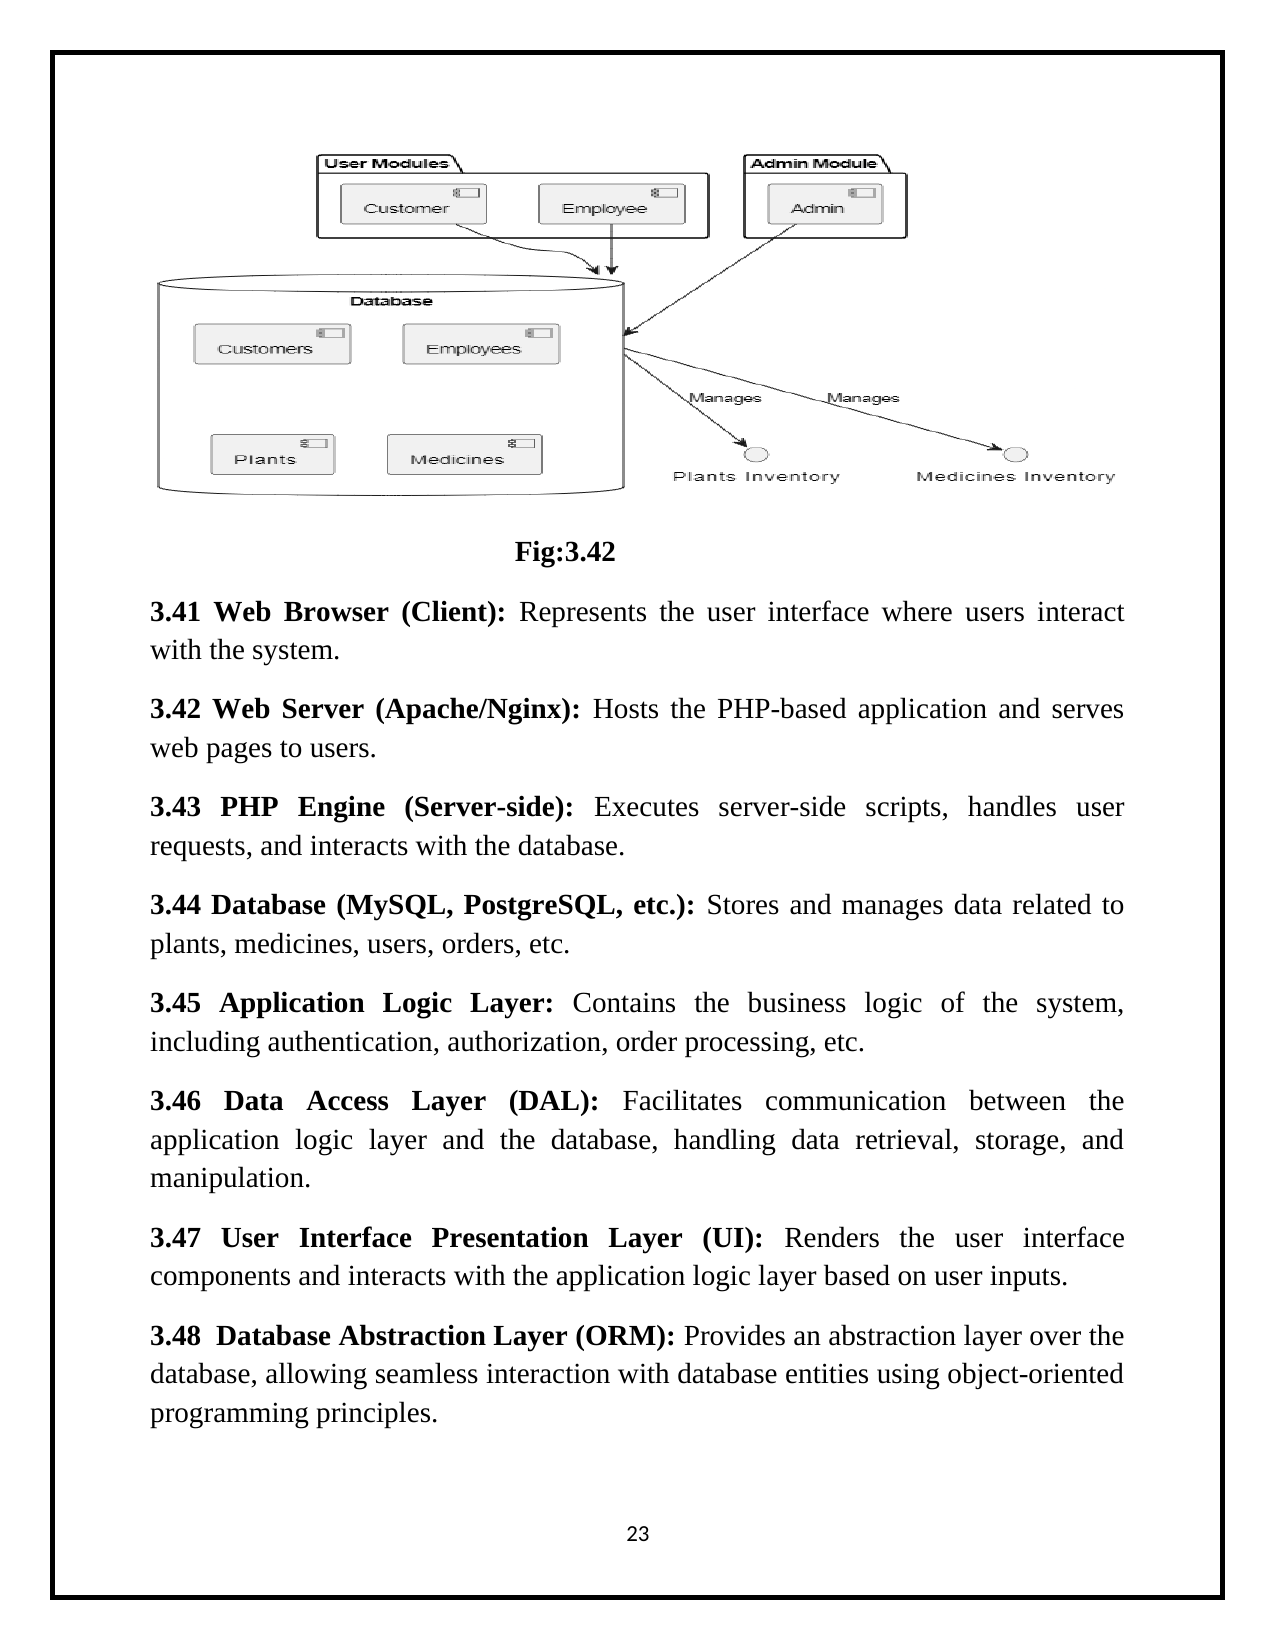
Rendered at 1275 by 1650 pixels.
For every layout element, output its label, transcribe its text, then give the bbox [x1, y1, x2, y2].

picture [150, 150, 1125, 510]
text 3.48 Database Abstraction Layer (ORM): Provides an abstraction layer over the database, allowing seamless interaction with database entities using object-oriented programming principles. [150, 1318, 1125, 1428]
text 3.42 Web Server (Apache/Nginx): Hosts the PHP-based application and serves web pages to users. [150, 692, 1125, 764]
text 3.44 Database (MySQL, PostgreSQL, etc.): Stores and manages data related to plants, medicines, users, orders, etc. [150, 887, 1125, 959]
text Fig:3.42 [150, 534, 1125, 568]
text 3.43 PHP Engine (Server-side): Executes server-side scripts, handles user requests, and interacts with the database. [150, 789, 1125, 862]
text 3.45 Application Logic Layer: Contains the business logic of the system, including authentication, authorization, order processing, etc. [150, 985, 1125, 1057]
text 3.46 Data Access Layer (DAL): Facilitates communication between the application logic layer and the database, handling data retrieval, storage, and manipulation. [150, 1083, 1125, 1194]
text 3.41 Web Browser (Client): Represents the user interface where users interact with the system. [150, 594, 1125, 666]
text 3.47 User Interface Presentation Layer (UI): Renders the user interface components and interacts with the application logic layer based on user inputs. [150, 1220, 1125, 1292]
